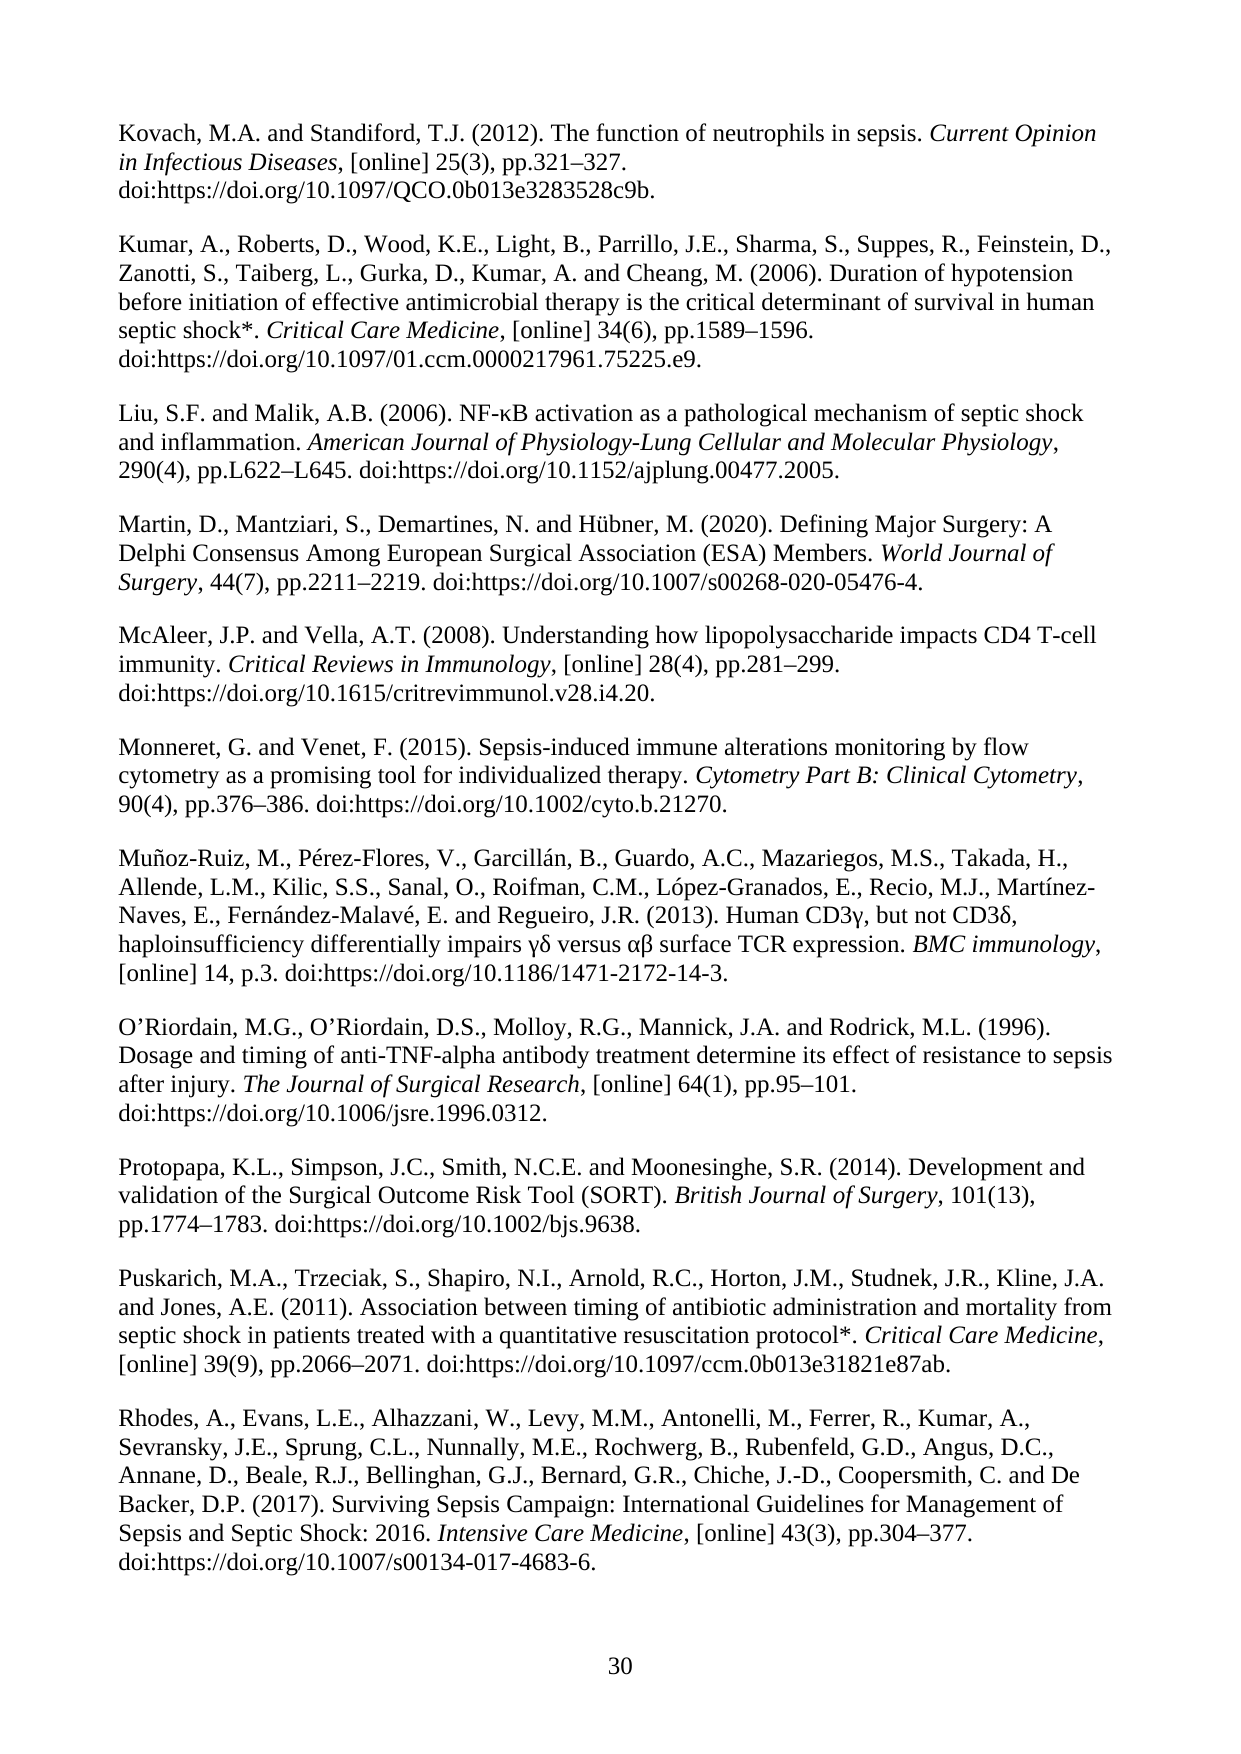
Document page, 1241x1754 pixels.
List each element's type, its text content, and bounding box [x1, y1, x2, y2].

text Muñoz-Ruiz, M., Pérez-Flores, V., Garcillán, B., Guardo, A.C., Mazariegos, M.S., Takada, H., Allende, L.M., Kilic, S.S., Sanal, O., Roifman, C.M., López-Granados, E., Recio, M.J., Martínez-Naves, E., Fernández-Malavé, E. and Regueiro, J.R. (2013). Human CD3γ, but not CD3δ, haploinsufficiency differentially impairs γδ versus αβ surface TCR expression. BMC immunology, [online] 14, p.3. doi:https://doi.org/10.1186/1471-2172-14-3. [118, 843, 1122, 987]
text Martin, D., Mantziari, S., Demartines, N. and Hübner, M. (2020). Defining Major Surgery: A Delphi Consensus Among European Surgical Association (ESA) Members. World Journal of Surgery, 44(7), pp.2211–2219. doi:https://doi.org/10.1007/s00268-020-05476-4. [118, 509, 1122, 596]
text Protopapa, K.L., Simpson, J.C., Smith, N.C.E. and Moonesinghe, S.R. (2014). Development and validation of the Surgical Outcome Risk Tool (SORT). British Journal of Surgery, 101(13), pp.1774–1783. doi:https://doi.org/10.1002/bjs.9638. [118, 1152, 1122, 1238]
text Rhodes, A., Evans, L.E., Alhazzani, W., Levy, M.M., Antonelli, M., Ferrer, R., Kumar, A., Sevransky, J.E., Sprung, C.L., Nunnally, M.E., Rochwerg, B., Rubenfeld, G.D., Angus, D.C., Annane, D., Beale, R.J., Bellinghan, G.J., Bernard, G.R., Chiche, J.-D., Coopersmith, C. and De Backer, D.P. (2017). Surviving Sepsis Campaign: International Guidelines for Management of Sepsis and Septic Shock: 2016. Intensive Care Medicine, [online] 43(3), pp.304–377. doi:https://doi.org/10.1007/s00134-017-4683-6. [118, 1403, 1122, 1576]
text Kumar, A., Roberts, D., Wood, K.E., Light, B., Parrillo, J.E., Sharma, S., Suppes, R., Feinstein, D., Zanotti, S., Taiberg, L., Gurka, D., Kumar, A. and Cheang, M. (2006). Duration of hypotension before initiation of effective antimicrobial therapy is the critical determinant of survival in human septic shock*. Critical Care Medicine, [online] 34(6), pp.1589–1596. doi:https://doi.org/10.1097/01.ccm.0000217961.75225.e9. [118, 229, 1122, 373]
text Puskarich, M.A., Trzeciak, S., Shapiro, N.I., Arnold, R.C., Horton, J.M., Studnek, J.R., Kline, J.A. and Jones, A.E. (2011). Association between timing of antibiotic administration and mortality from septic shock in patients treated with a quantitative resuscitation protocol*. Critical Care Medicine, [online] 39(9), pp.2066–2071. doi:https://doi.org/10.1097/ccm.0b013e31821e87ab. [118, 1263, 1122, 1378]
text McAleer, J.P. and Vella, A.T. (2008). Understanding how lipopolysaccharide impacts CD4 T-cell immunity. Critical Reviews in Immunology, [online] 28(4), pp.281–299. doi:https://doi.org/10.1615/critrevimmunol.v28.i4.20. [118, 621, 1122, 707]
text Liu, S.F. and Malik, A.B. (2006). NF-κB activation as a pathological mechanism of septic shock and inflammation. American Journal of Physiology-Lung Cellular and Molecular Physiology, 290(4), pp.L622–L645. doi:https://doi.org/10.1152/ajplung.00477.2005. [118, 398, 1122, 484]
text Kovach, M.A. and Standiford, T.J. (2012). The function of neutrophils in sepsis. Current Opinion in Infectious Diseases, [online] 25(3), pp.321–327. doi:https://doi.org/10.1097/QCO.0b013e3283528c9b. [118, 118, 1122, 204]
text Monneret, G. and Venet, F. (2015). Sepsis-induced immune alterations monitoring by flow cytometry as a promising tool for individualized therapy. Cytometry Part B: Clinical Cytometry, 90(4), pp.376–386. doi:https://doi.org/10.1002/cyto.b.21270. [118, 732, 1122, 818]
text O’Riordain, M.G., O’Riordain, D.S., Molloy, R.G., Mannick, J.A. and Rodrick, M.L. (1996). Dosage and timing of anti-TNF-alpha antibody treatment determine its effect of resistance to sepsis after injury. The Journal of Surgical Research, [online] 64(1), pp.95–101. doi:https://doi.org/10.1006/jsre.1996.0312. [118, 1012, 1122, 1127]
